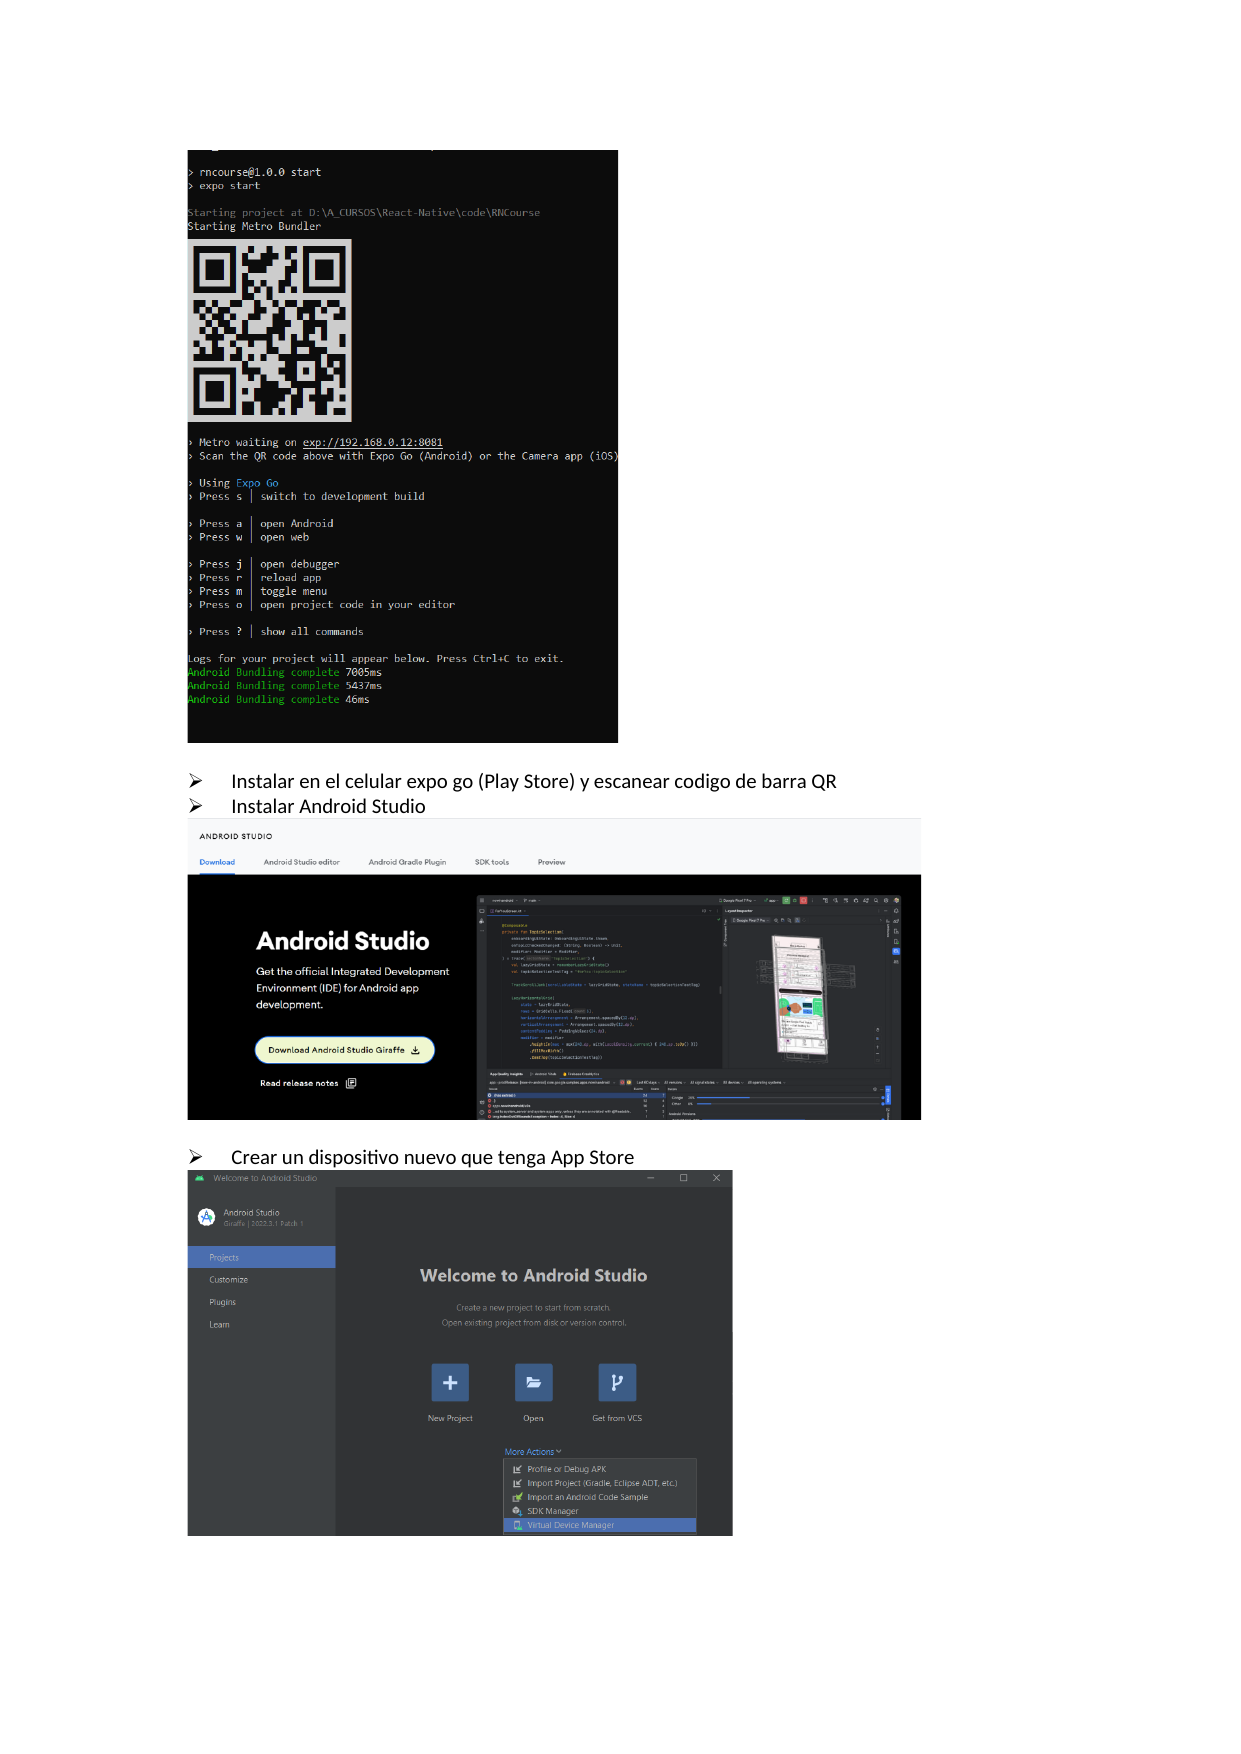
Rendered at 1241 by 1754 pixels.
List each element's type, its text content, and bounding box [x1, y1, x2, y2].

list Crear un dispositivo nuevo que tenga App Store [187, 1144, 1053, 1170]
picture [187, 1170, 733, 1536]
picture [187, 150, 619, 743]
list Instalar en el celular expo go (Play Store) y escanear codigo de barra QR [187, 768, 1053, 793]
picture [187, 818, 922, 1120]
list Instalar Android Studio [187, 793, 1053, 819]
